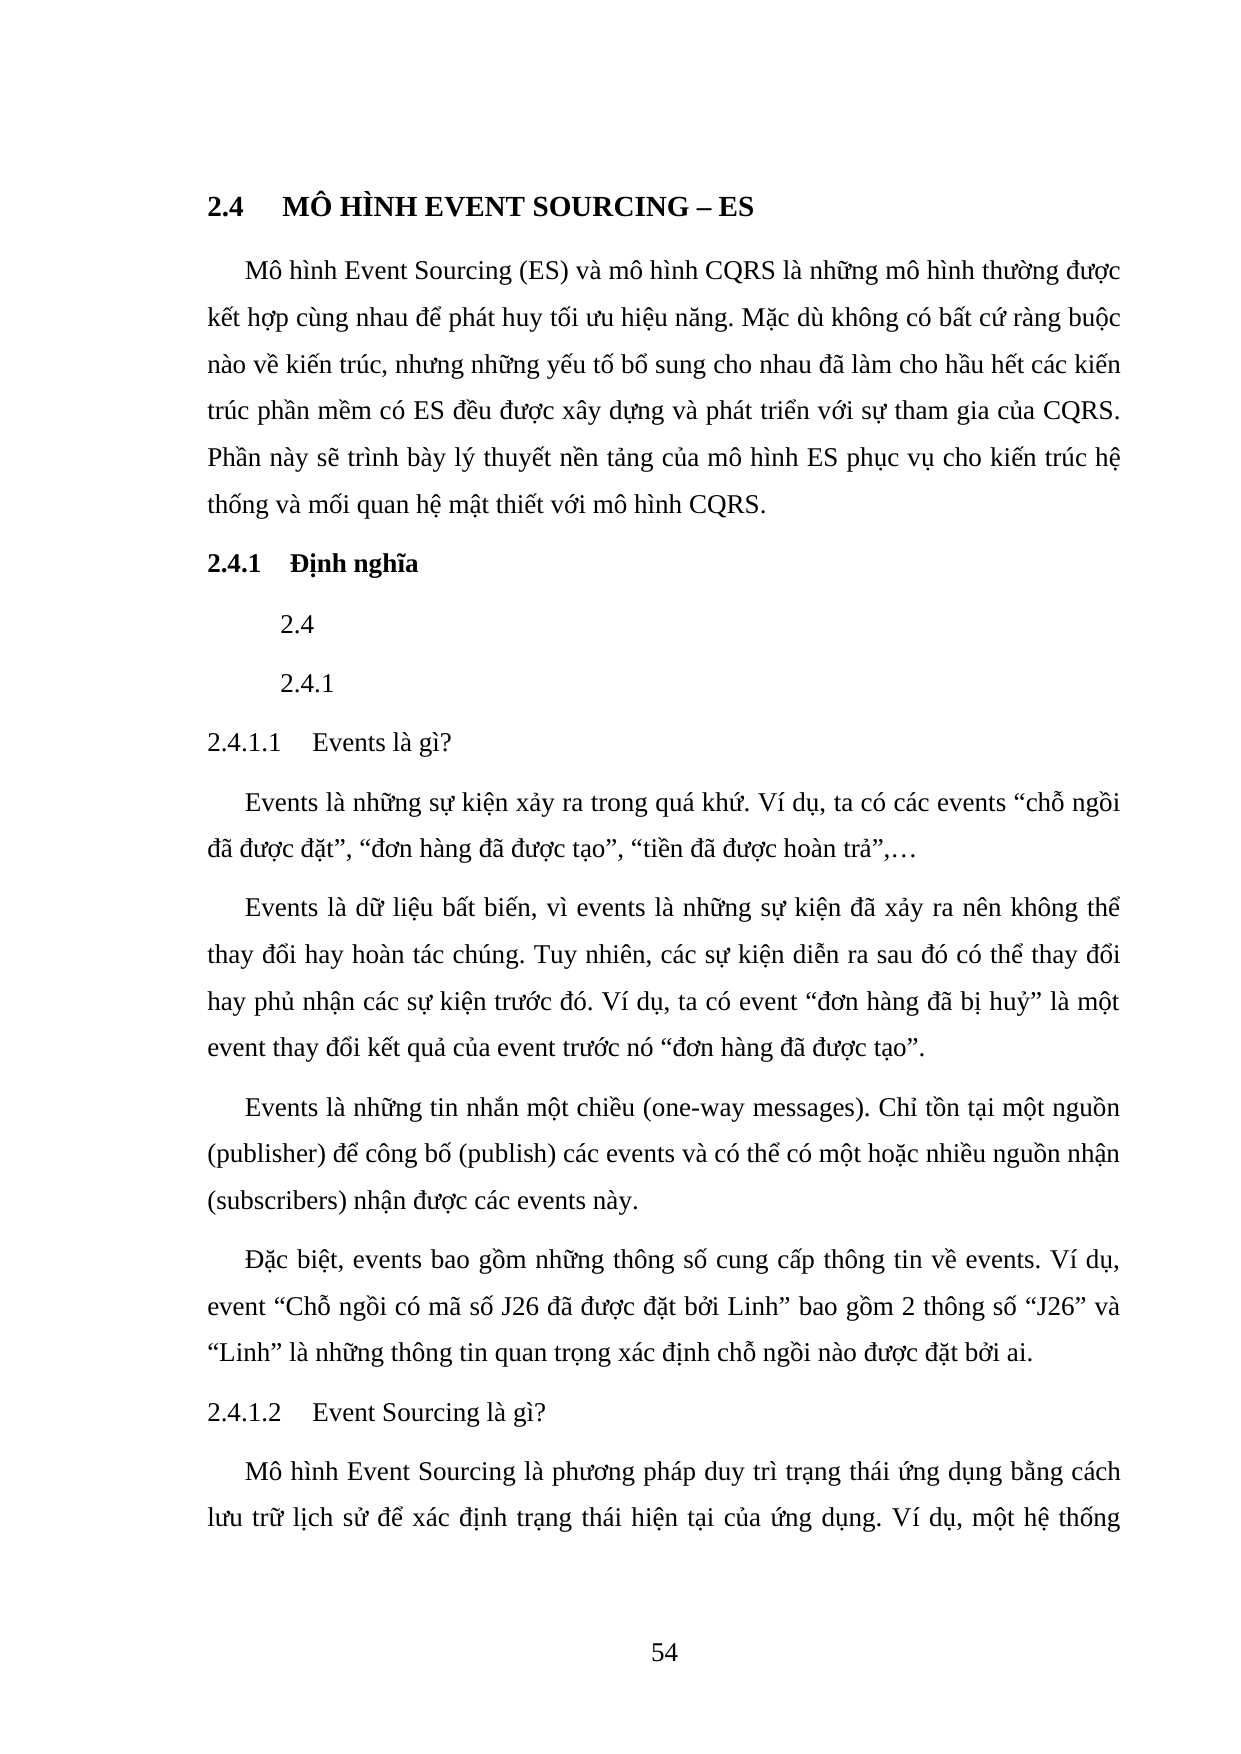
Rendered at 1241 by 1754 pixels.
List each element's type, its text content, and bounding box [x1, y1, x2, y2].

text Events là những tin nhắn một chiều (one-way messages). Chỉ tồn tại một nguồn (publisher) để công bố (publish) các events và có thể có một hoặc nhiều nguồn nhận (subscribers) nhận được các events này. [207, 1091, 1122, 1215]
text Events là dữ liệu bất biến, vì events là những sự kiện đã xảy ra nên không thể thay đổi hay hoàn tác chúng. Tuy nhiên, các sự kiện diễn ra sau đó có thể thay đổi hay phủ nhận các sự kiện trước đó. Ví dụ, ta có event “đơn hàng đã bị huỷ” là một event thay đổi kết quả của event trước nó “đơn hàng đã được tạo”. [207, 891, 1122, 1063]
text Events là những sự kiện xảy ra trong quá khứ. Ví dụ, ta có các events “chỗ ngồi đã được đặt”, “đơn hàng đã được tạo”, “tiền đã được hoàn trả”,… [207, 786, 1122, 863]
subtitle MÔ HÌNH EVENT SOURCING – ES [207, 189, 1122, 223]
text Đặc biệt, events bao gồm những thông số cung cấp thông tin về events. Ví dụ, event “Chỗ ngồi có mã số J26 đã được đặt bởi Linh” bao gồm 2 thông số “J26” và “Linh” là những thông tin quan trọng xác định chỗ ngồi nào được đặt bởi ai. [207, 1243, 1122, 1368]
subtitle Event Sourcing là gì? [207, 1396, 1122, 1427]
subtitle Events là gì? [207, 726, 1122, 758]
subtitle Định nghĩa [207, 547, 1122, 578]
text Mô hình Event Sourcing (ES) và mô hình CQRS là những mô hình thường được kết hợp cùng nhau để phát huy tối ưu hiệu năng. Mặc dù không có bất cứ ràng buộc nào về kiến trúc, nhưng những yếu tố bổ sung cho nhau đã làm cho hầu hết các kiến trúc phần mềm có ES đều được xây dựng và phát triển với sự tham gia của CQRS. Phần này sẽ trình bày lý thuyết nền tảng của mô hình ES phục vụ cho kiến trúc hệ thống và mối quan hệ mật thiết với mô hình CQRS. [207, 254, 1122, 519]
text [207, 1455, 1122, 1533]
